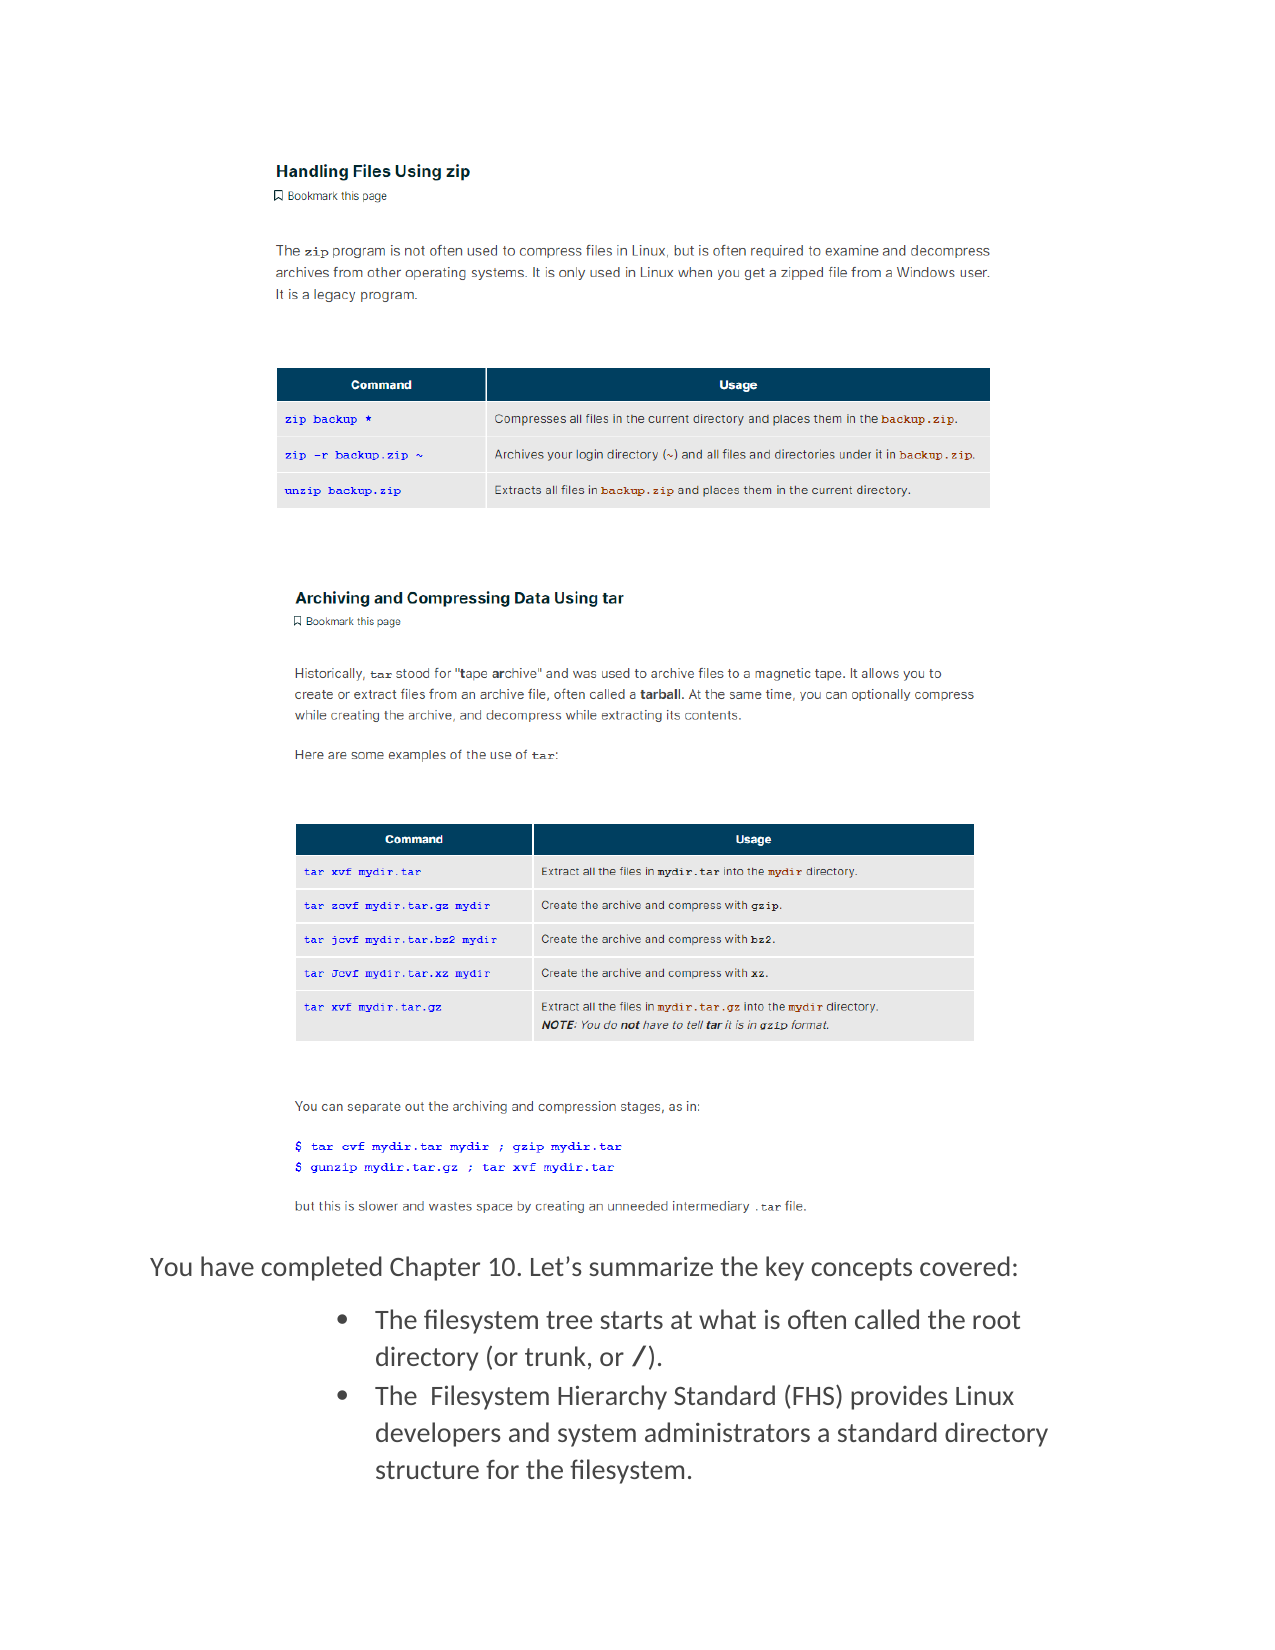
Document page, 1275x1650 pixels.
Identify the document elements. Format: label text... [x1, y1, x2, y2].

list The Filesystem Hierarchy Standard (FHS) provides Linux developers and system administrators a standard directory structure for the filesystem. [337, 1378, 1125, 1487]
list The filesystem tree starts at what is often called the root directory (or trunk, or /). [337, 1302, 1125, 1375]
text You have completed Chapter 10. Let’s summarize the key concepts covered: [150, 1249, 1125, 1283]
